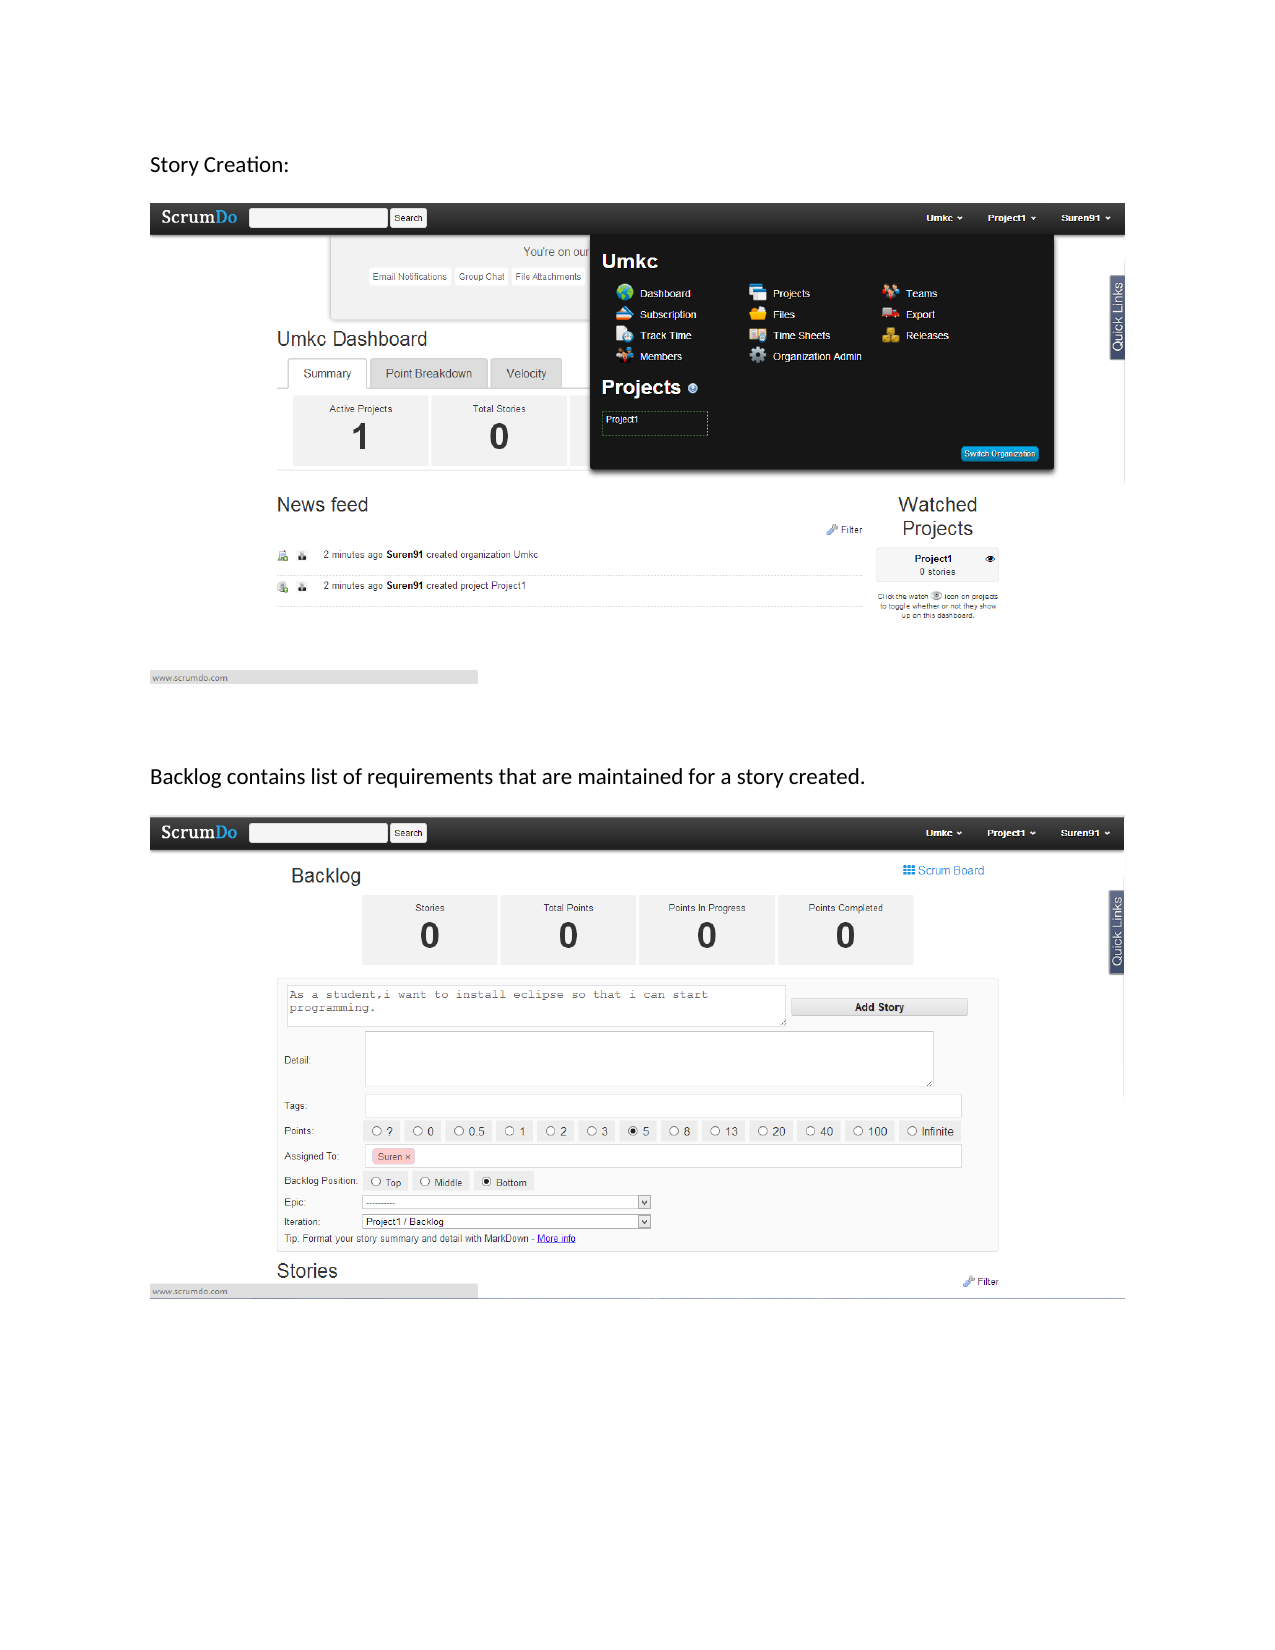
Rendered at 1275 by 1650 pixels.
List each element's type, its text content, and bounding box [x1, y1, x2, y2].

text Backlog contains list of requirements that are maintained for a story created. [150, 762, 1125, 790]
text Story Creation: [150, 150, 1125, 178]
picture [150, 203, 1125, 684]
picture [150, 815, 1125, 1299]
